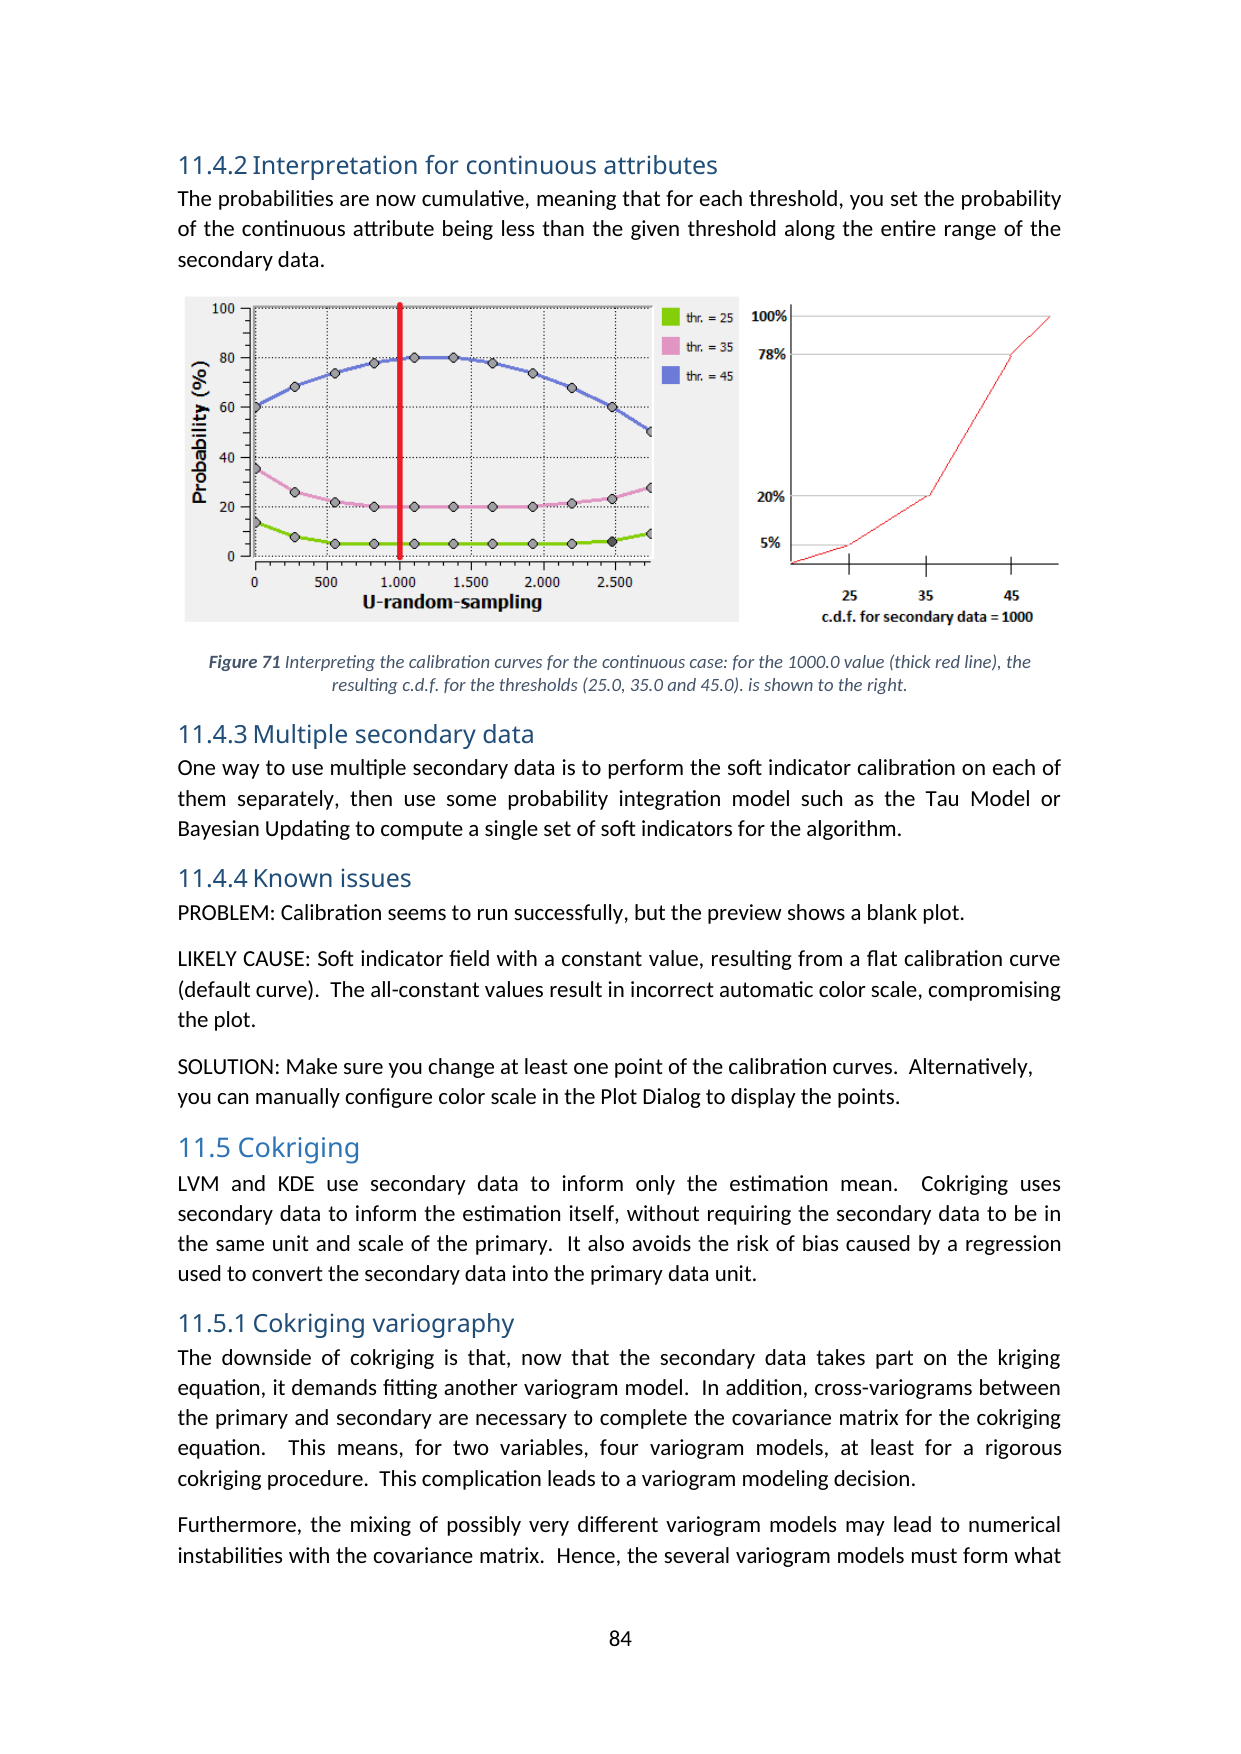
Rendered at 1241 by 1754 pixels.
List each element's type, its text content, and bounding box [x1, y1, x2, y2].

text The probabilities are now cumulative, meaning that for each threshold, you set the probability of the continuous attribute being less than the given threshold along the entire range of the secondary data. [177, 184, 1063, 273]
text PROBLEM: Calibration seems to run successfully, but the preview shows a blank plot. [177, 898, 1063, 926]
text SOLUTION: Make sure you change at least one point of the calibration curves. Alternatively, you can manually configure color scale in the Plot Dialog to display the points. [177, 1052, 1063, 1110]
subtitle Cokriging [177, 1129, 1063, 1166]
text The downside of cokriging is that, now that the secondary data takes part on the kriging equation, it demands fitting another variogram model. In addition, cross-variograms between the primary and secondary are necessary to complete the covariance matrix for the cokriging equation. This means, for two variables, four variogram models, at least for a rigorous cokriging procedure. This complication leads to a variogram modeling decision. [177, 1343, 1063, 1492]
text LIKELY CAUSE: Soft indicator field with a constant value, resulting from a flat calibration curve (default curve). The all-constant values result in incorrect automatic color scale, compromising the plot. [177, 944, 1063, 1033]
text Figure 71 Interpreting the calibration curves for the continuous case: for the 1000.0 value (thick red line), the resulting c.d.f. for the thresholds (25.0, 35.0 and 45.0). is shown to the right. [177, 650, 1063, 696]
subtitle Multiple secondary data [177, 717, 1063, 751]
text One way to use multiple secondary data is to perform the soft indicator calibration on each of them separately, then use some probability integration model such as the Tau Model or Bayesian Updating to compute a single set of soft indicators for the algorithm. [177, 753, 1063, 842]
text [177, 1511, 1063, 1569]
text LVM and KDE use secondary data to inform only the estimation mean. Cokriging uses secondary data to inform the estimation itself, without requiring the secondary data to be in the same unit and scale of the primary. It also avoids the risk of bias caused by a regression used to convert the secondary data into the primary data unit. [177, 1169, 1063, 1287]
subtitle Cokriging variography [177, 1306, 1063, 1340]
subtitle Interpretation for continuous attributes [177, 148, 1063, 182]
picture [177, 291, 1062, 632]
subtitle Known issues [177, 861, 1063, 895]
